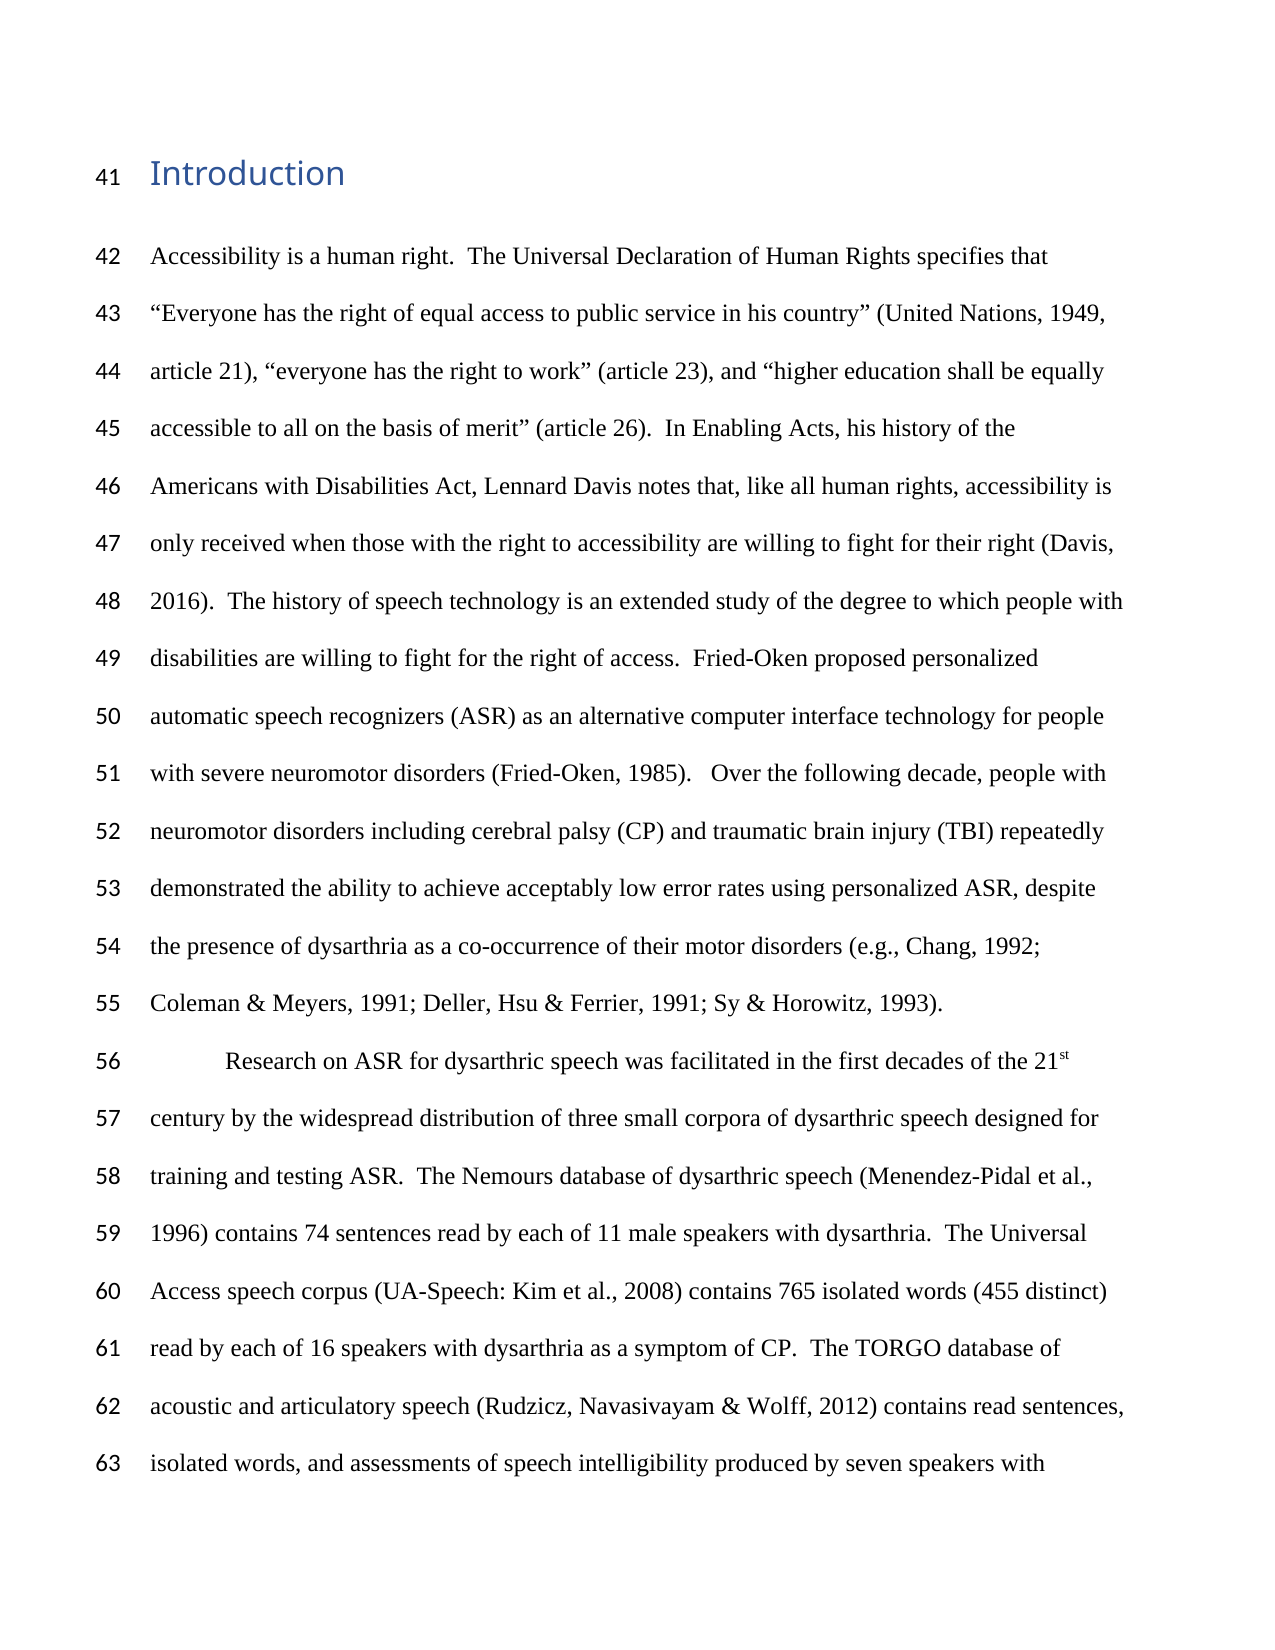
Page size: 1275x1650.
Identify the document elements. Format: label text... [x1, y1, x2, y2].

subtitle Introduction [150, 150, 1125, 195]
text Accessibility is a human right. The Universal Declaration of Human Rights specifies that “Everyone has the right of equal access to public service in his country” (United Nations, 1949, article 21), “everyone has the right to work” (article 23), and “higher education shall be equally accessible to all on the basis of merit” (article 26). In Enabling Acts, his history of the Americans with Disabilities Act, Lennard Davis notes that, like all human rights, accessibility is only received when those with the right to accessibility are willing to fight for their right (Davis, 2016). The history of speech technology is an extended study of the degree to which people with disabilities are willing to fight for the right of access. Fried-Oken proposed personalized automatic speech recognizers (ASR) as an alternative computer interface technology for people with severe neuromotor disorders (Fried-Oken, 1985). Over the following decade, people with neuromotor disorders including cerebral palsy (CP) and traumatic brain injury (TBI) repeatedly demonstrated the ability to achieve acceptably low error rates using personalized ASR, despite the presence of dysarthria as a co-occurrence of their motor disorders (e.g., Chang, 1992; Coleman & Meyers, 1991; Deller, Hsu & Ferrier, 1991; Sy & Horowitz, 1993). [150, 241, 1125, 1017]
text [150, 1046, 1125, 1477]
